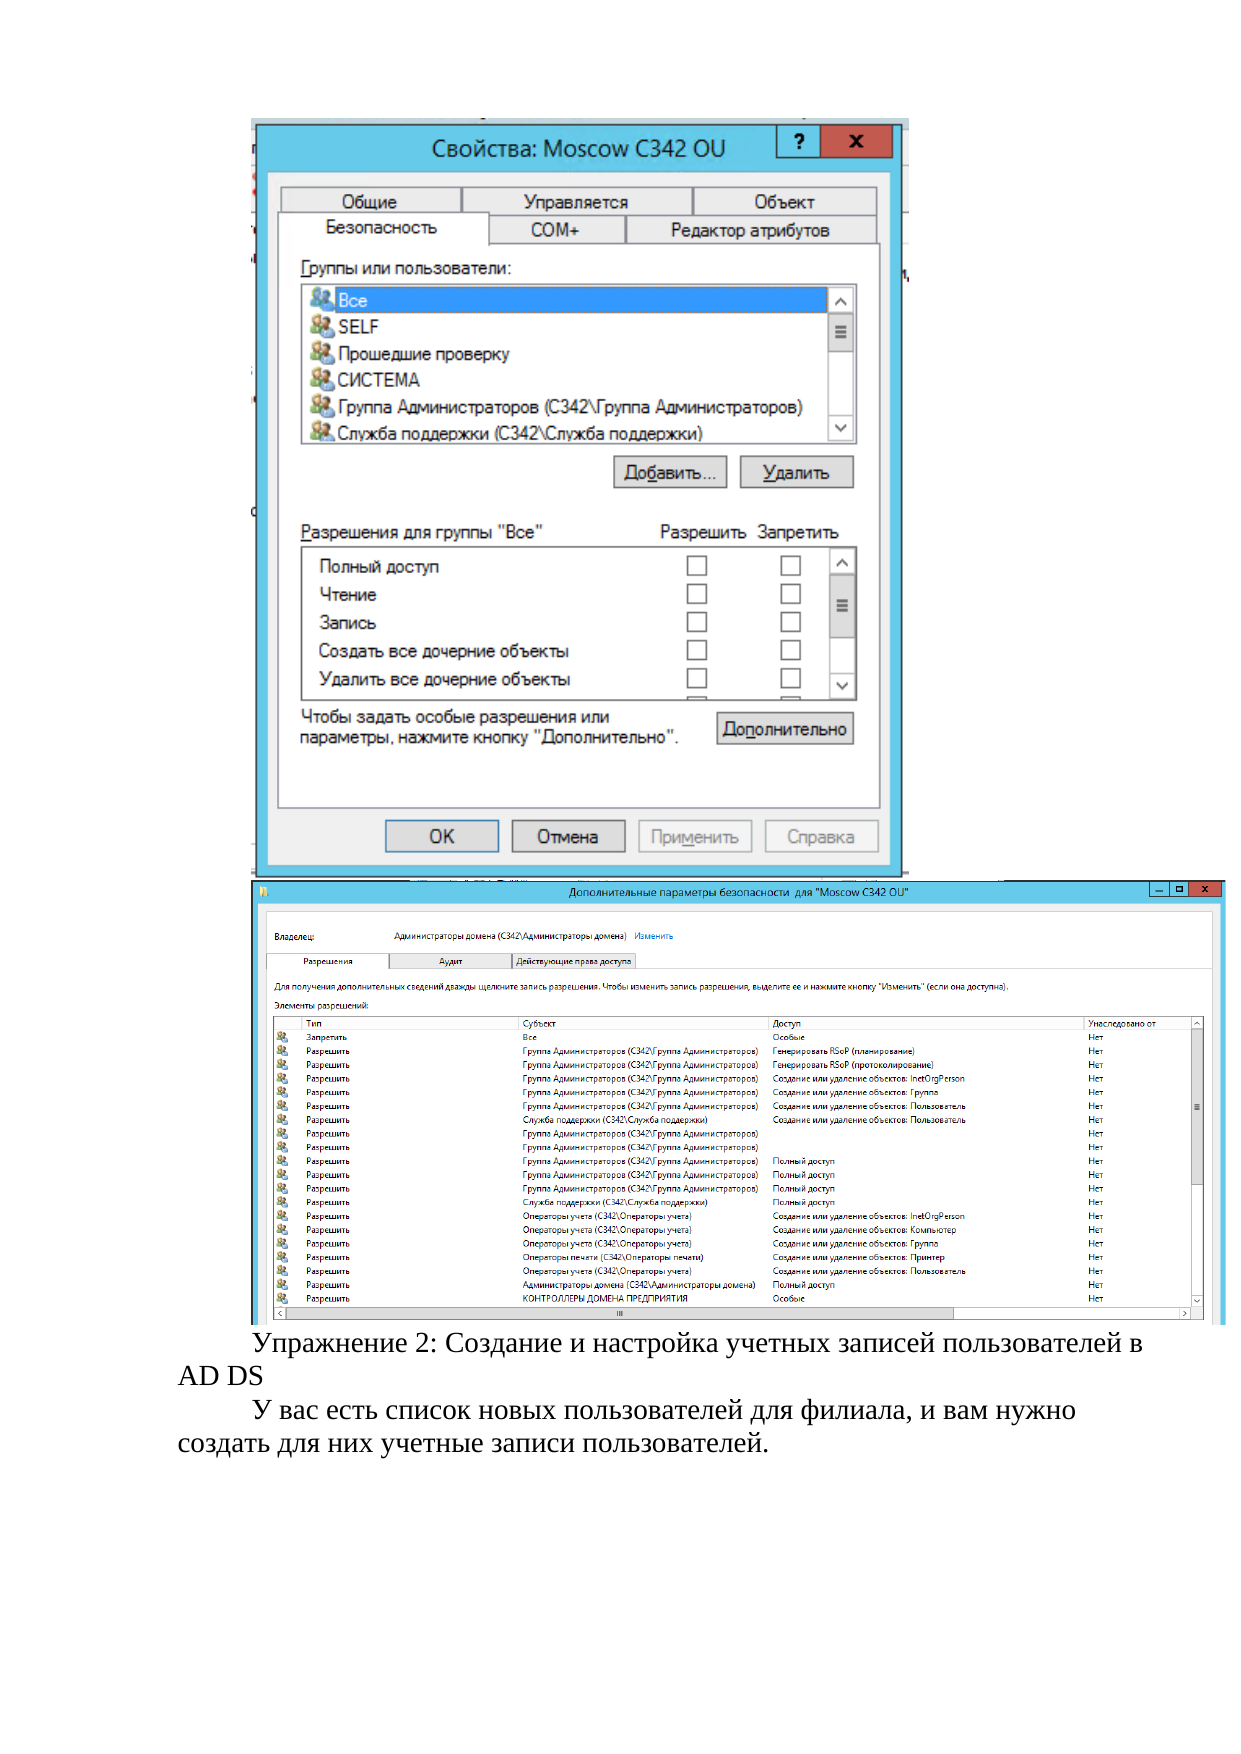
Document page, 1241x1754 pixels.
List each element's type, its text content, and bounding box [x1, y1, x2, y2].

text У вас есть список новых пользователей для филиала, и вам нужно создать для них учетные записи пользователей. [177, 1392, 1152, 1459]
picture [251, 118, 1226, 1325]
subtitle Упражнение 2: Создание и настройка учетных записей пользователей в AD DS [177, 1325, 1152, 1392]
